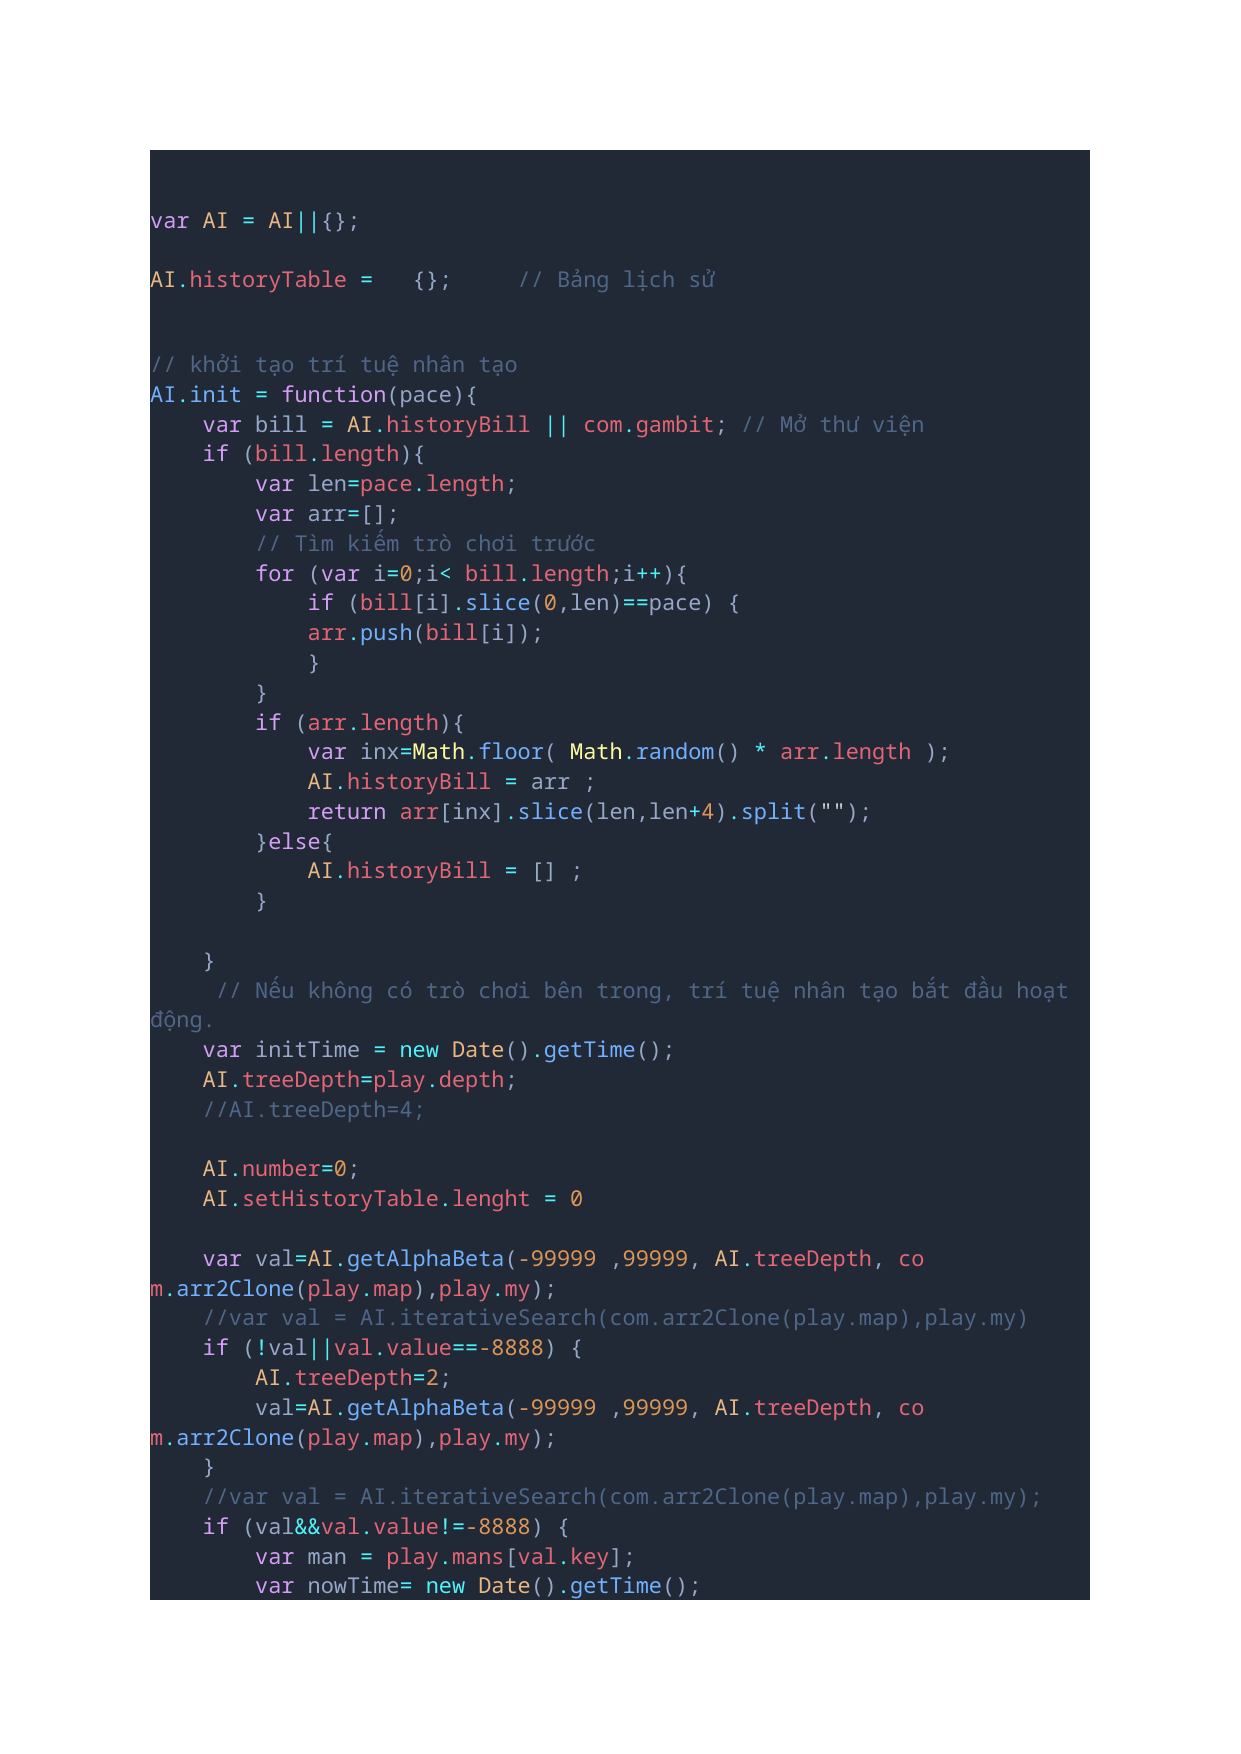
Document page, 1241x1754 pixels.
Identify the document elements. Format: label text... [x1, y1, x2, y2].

text if (bill[i].slice(0,len)==pace) { [150, 587, 1090, 617]
text } [150, 1451, 1090, 1481]
text } [150, 647, 1090, 677]
text AI.treeDepth=play.depth; [150, 1064, 1090, 1094]
text AI.historyBill = arr ; [150, 766, 1090, 796]
text } [150, 945, 1090, 974]
text AI.setHistoryTable.lenght = 0 [150, 1183, 1090, 1213]
text //AI.treeDepth=4; [150, 1094, 1090, 1123]
text var initTime = new Date().getTime(); [150, 1034, 1090, 1064]
text var AI = AI||{}; [150, 205, 1090, 234]
text if (bill.length){ [150, 438, 1090, 468]
text AI.number=0; [150, 1153, 1090, 1183]
text }else{ [150, 826, 1090, 855]
text var len=pace.length; [150, 468, 1090, 498]
text //var val = AI.iterativeSearch(com.arr2Clone(play.map),play.my) [150, 1302, 1090, 1332]
text // khởi tạo trí tuệ nhân tạo [150, 349, 1090, 379]
text var man = play.mans[val.key]; [150, 1541, 1090, 1570]
text } [150, 677, 1090, 706]
text // Nếu không có trò chơi bên trong, trí tuệ nhân tạo bắt đầu hoạt động. [150, 974, 1090, 1034]
text for (var i=0;i< bill.length;i++){ [150, 557, 1090, 587]
text AI.historyTable = {}; // Bảng lịch sử [150, 264, 1090, 294]
text if (!val||val.value==-8888) { [150, 1332, 1090, 1362]
text AI.historyBill = [] ; [150, 855, 1090, 885]
text var arr=[]; [150, 498, 1090, 528]
text val=AI.getAlphaBeta(-99999 ,99999, AI.treeDepth, com.arr2Clone(play.map),play.my); [150, 1392, 1090, 1451]
text //var val = AI.iterativeSearch(com.arr2Clone(play.map),play.my); [150, 1481, 1090, 1511]
text var inx=Math.floor( Math.random() * arr.length ); [150, 736, 1090, 766]
text AI.init = function(pace){ [150, 379, 1090, 408]
text return arr[inx].slice(len,len+4).split(""); [150, 796, 1090, 826]
text if (val&&val.value!=-8888) { [150, 1511, 1090, 1541]
text arr.push(bill[i]); [150, 617, 1090, 647]
text AI.treeDepth=2; [150, 1362, 1090, 1392]
text if (arr.length){ [150, 706, 1090, 736]
text var nowTime= new Date().getTime(); [150, 1570, 1090, 1600]
text } [150, 885, 1090, 915]
text var bill = AI.historyBill || com.gambit; // Mở thư viện [150, 408, 1090, 438]
text // Tìm kiếm trò chơi trước [150, 528, 1090, 557]
text var val=AI.getAlphaBeta(-99999 ,99999, AI.treeDepth, com.arr2Clone(play.map),play.my); [150, 1243, 1090, 1302]
